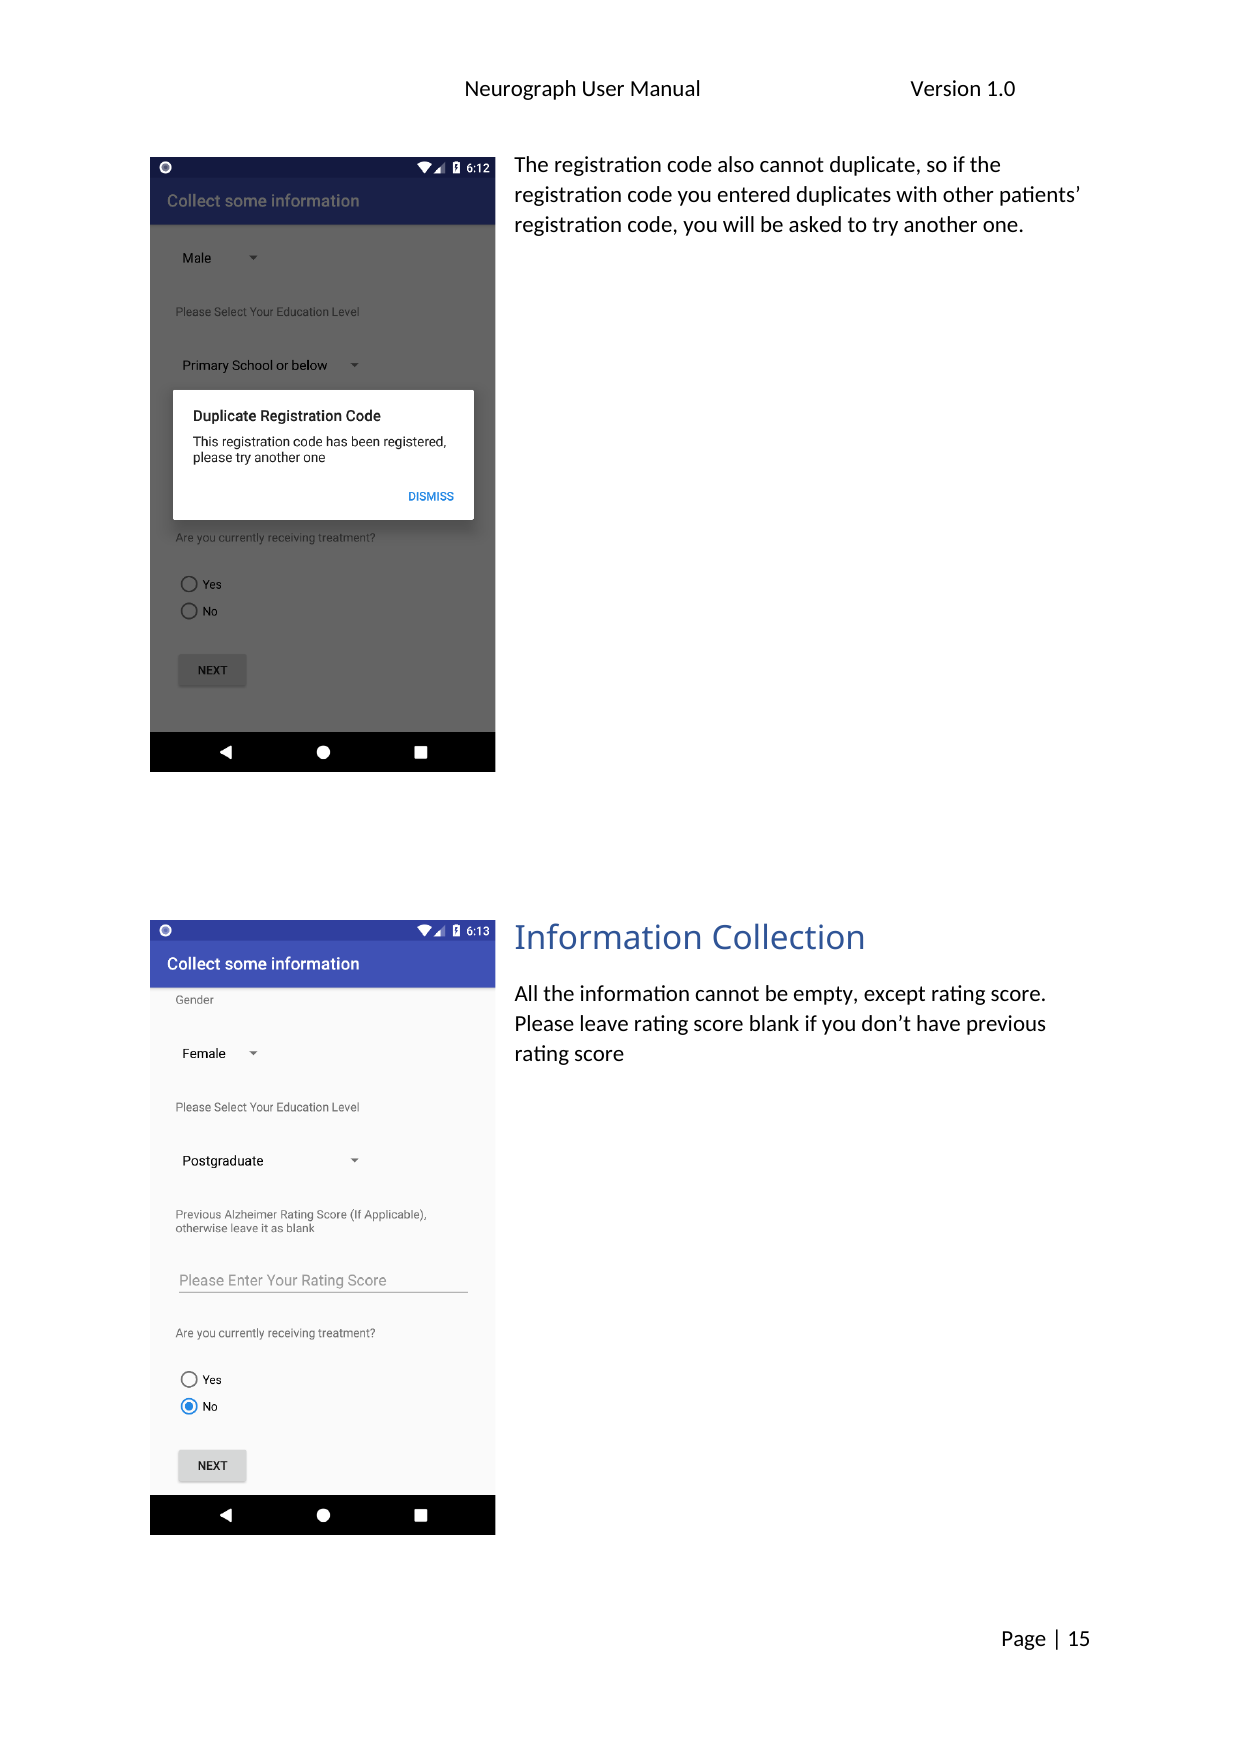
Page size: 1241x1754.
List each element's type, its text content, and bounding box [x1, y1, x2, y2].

picture [150, 920, 496, 1535]
text The registration code also cannot duplicate, so if the registration code you entered duplicates with other patients’ registration code, you will be asked to try another one. [150, 150, 1090, 238]
text All the information cannot be empty, except rating score. Please leave rating score blank if you don’t have previous rating score [496, 979, 1090, 1068]
picture [150, 157, 496, 772]
text Information Collection [150, 913, 1090, 959]
